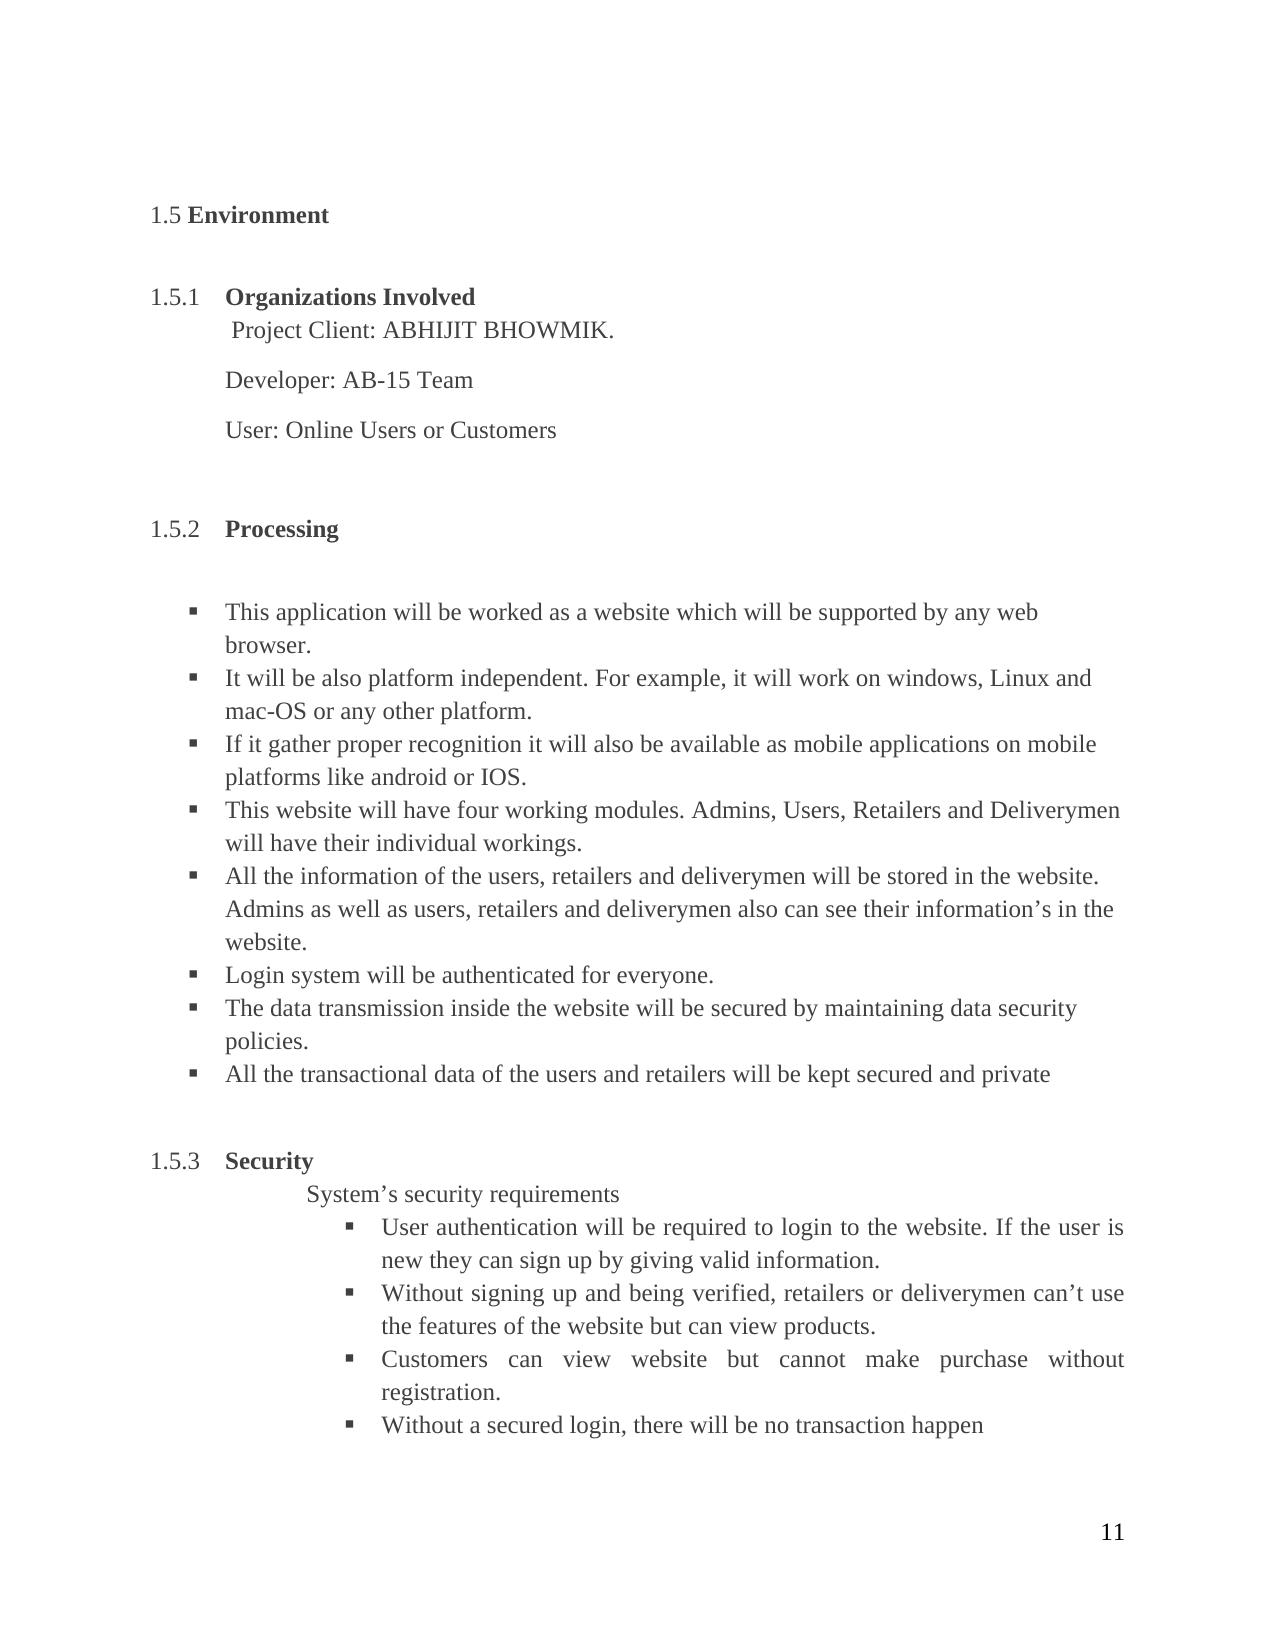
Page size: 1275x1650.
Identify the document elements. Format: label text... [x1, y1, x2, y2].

list All the information of the users, retailers and deliverymen will be stored in the website. Admins as well as users, retailers and deliverymen also can see their information’s in the website. [187, 861, 1125, 956]
list All the transactional data of the users and retailers will be kept secured and private [187, 1059, 1125, 1088]
text User: Online Users or Customers [150, 415, 1125, 443]
list This website will have four working modules. Admins, Users, Retailers and Deliverymen will have their individual workings. [187, 795, 1125, 857]
list The data transmission inside the website will be secured by maintaining data security policies. [187, 993, 1125, 1055]
list It will be also platform independent. For example, it will work on windows, Linux and mac-OS or any other platform. [187, 663, 1125, 725]
subtitle 1.5.1 Organizations Involved [150, 282, 1125, 311]
text Developer: AB-15 Team [150, 365, 1125, 394]
list This application will be worked as a website which will be supported by any web browser. [187, 597, 1125, 659]
subtitle 1.5.2 Processing [150, 514, 1125, 543]
text System’s security requirements [306, 1179, 1125, 1208]
list Customers can view website but cannot make purchase without registration. [344, 1344, 1125, 1406]
text Project Client: ABHIJIT BHOWMIK. [150, 315, 1125, 344]
list If it gather proper recognition it will also be available as mobile applications on mobile platforms like android or IOS. [187, 729, 1125, 791]
subtitle 1.5.3 Security [150, 1146, 1125, 1175]
subtitle 1.5 Environment [150, 200, 1125, 228]
list Without a secured login, there will be no transaction happen [344, 1410, 1125, 1439]
list User authentication will be required to login to the website. If the user is new they can sign up by giving valid information. [344, 1212, 1125, 1274]
list Login system will be authenticated for everyone. [187, 960, 1125, 989]
list Without signing up and being verified, retailers or deliverymen can’t use the features of the website but can view products. [344, 1278, 1125, 1340]
